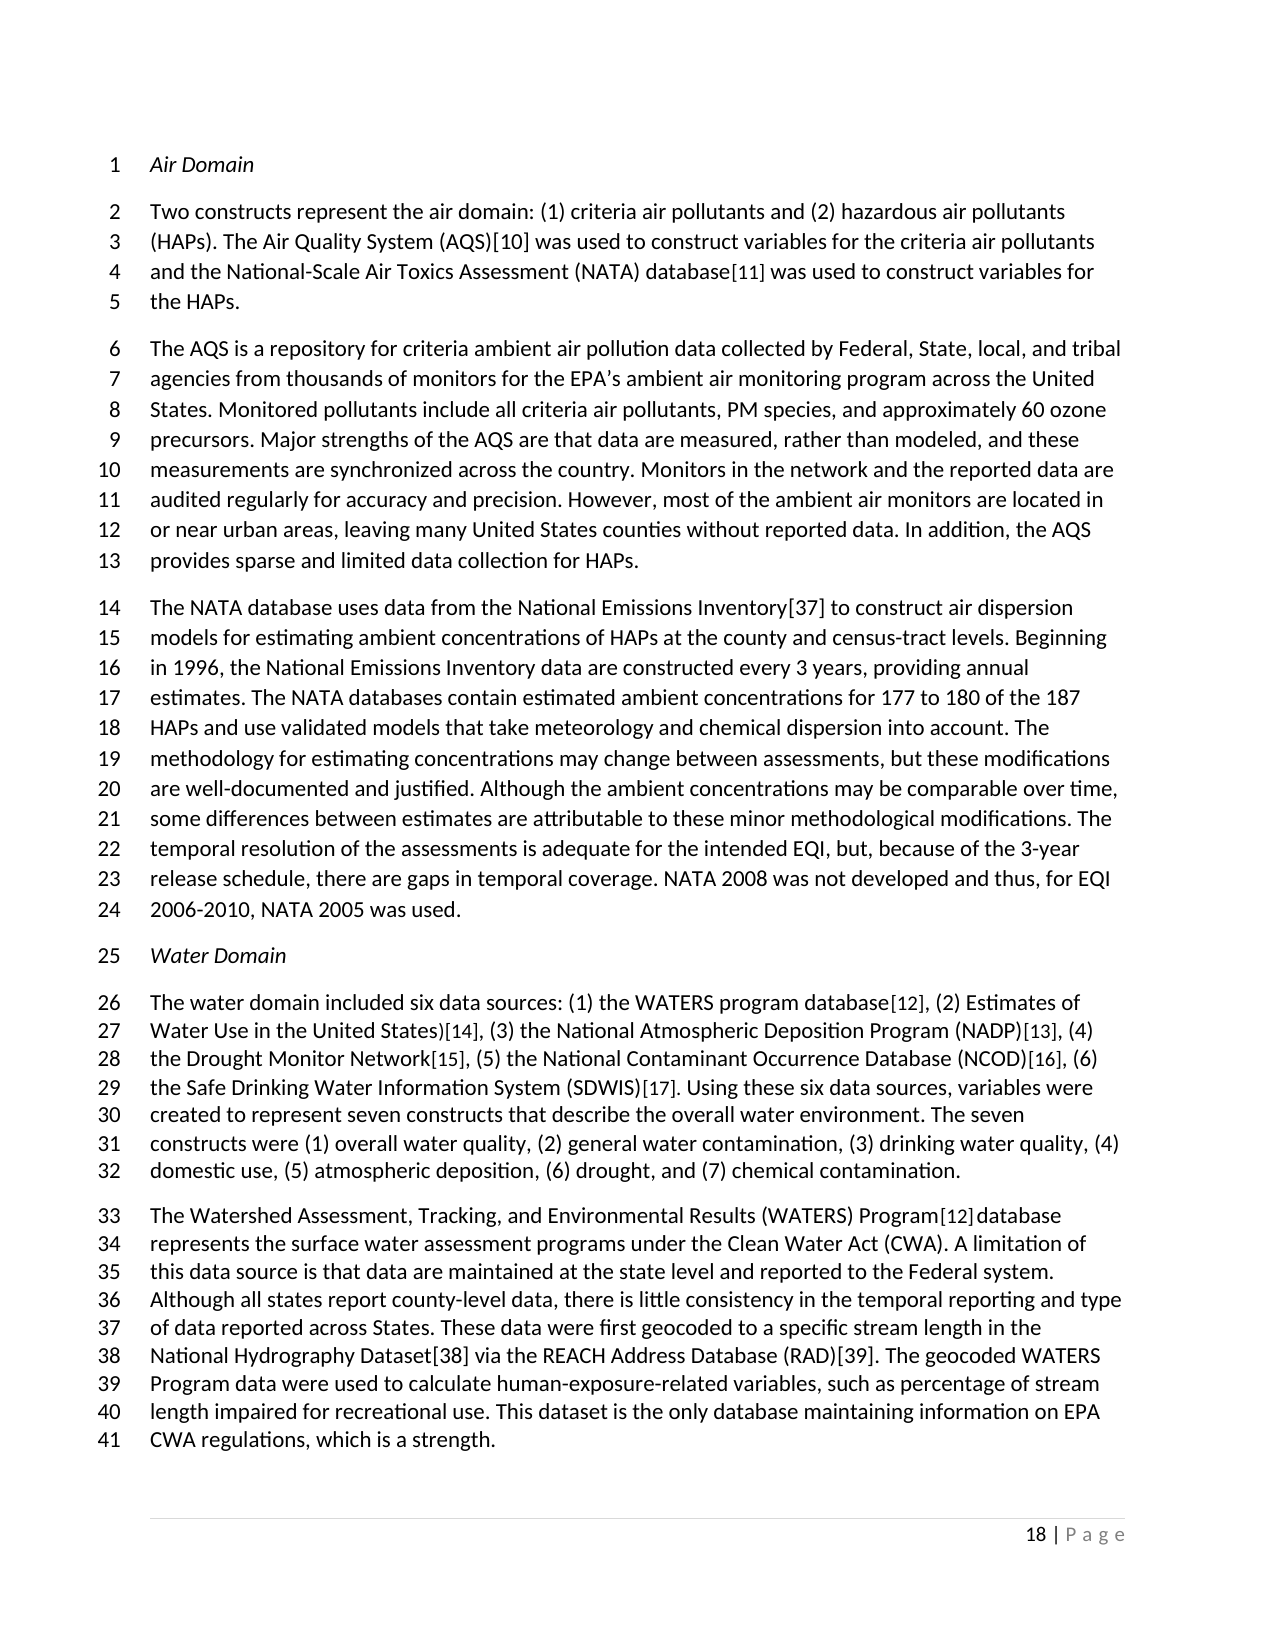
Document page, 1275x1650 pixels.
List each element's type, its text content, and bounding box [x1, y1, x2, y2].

text Two constructs represent the air domain: (1) criteria air pollutants and (2) hazardous air pollutants (HAPs). The Air Quality System (AQS)[10] was used to construct variables for the criteria air pollutants and the National-Scale Air Toxics Assessment (NATA) database[11] was used to construct variables for the HAPs. [150, 197, 1125, 316]
text Water Domain [150, 942, 1125, 970]
text The Watershed Assessment, Tracking, and Environmental Results (WATERS) Program[12] database represents the surface water assessment programs under the Clean Water Act (CWA). A limitation of this data source is that data are maintained at the state level and reported to the Federal system. Although all states report county-level data, there is little consistency in the temporal reporting and type of data reported across States. These data were first geocoded to a specific stream length in the National Hydrography Dataset[38] via the REACH Address Database (RAD)[39]. The geocoded WATERS Program data were used to calculate human-exposure-related variables, such as percentage of stream length impaired for recreational use. This dataset is the only database maintaining information on EPA CWA regulations, which is a strength. [150, 1201, 1125, 1453]
text The water domain included six data sources: (1) the WATERS program database[12], (2) Estimates of Water Use in the United States)[14], (3) the National Atmospheric Deposition Program (NADP)[13], (4) the Drought Monitor Network[15], (5) the National Contaminant Occurrence Database (NCOD)[16], (6) the Safe Drinking Water Information System (SDWIS)[17]. Using these six data sources, variables were created to represent seven constructs that describe the overall water environment. The seven constructs were (1) overall water quality, (2) general water contamination, (3) drinking water quality, (4) domestic use, (5) atmospheric deposition, (6) drought, and (7) chemical contamination. [150, 988, 1125, 1185]
text Air Domain [150, 150, 1125, 178]
text The NATA database uses data from the National Emissions Inventory[37] to construct air dispersion models for estimating ambient concentrations of HAPs at the county and census-tract levels. Beginning in 1996, the National Emissions Inventory data are constructed every 3 years, providing annual estimates. The NATA databases contain estimated ambient concentrations for 177 to 180 of the 187 HAPs and use validated models that take meteorology and chemical dispersion into account. The methodology for estimating concentrations may change between assessments, but these modifications are well-documented and justified. Although the ambient concentrations may be comparable over time, some differences between estimates are attributable to these minor methodological modifications. The temporal resolution of the assessments is adequate for the intended EQI, but, because of the 3-year release schedule, there are gaps in temporal coverage. NATA 2008 was not developed and thus, for EQI 2006-2010, NATA 2005 was used. [150, 593, 1125, 923]
text The AQS is a repository for criteria ambient air pollution data collected by Federal, State, local, and tribal agencies from thousands of monitors for the EPA’s ambient air monitoring program across the United States. Monitored pollutants include all criteria air pollutants, PM species, and approximately 60 ozone precursors. Major strengths of the AQS are that data are measured, rather than modeled, and these measurements are synchronized across the country. Monitors in the network and the reported data are audited regularly for accuracy and precision. However, most of the ambient air monitors are located in or near urban areas, leaving many United States counties without reported data. In addition, the AQS provides sparse and limited data collection for HAPs. [150, 334, 1125, 574]
